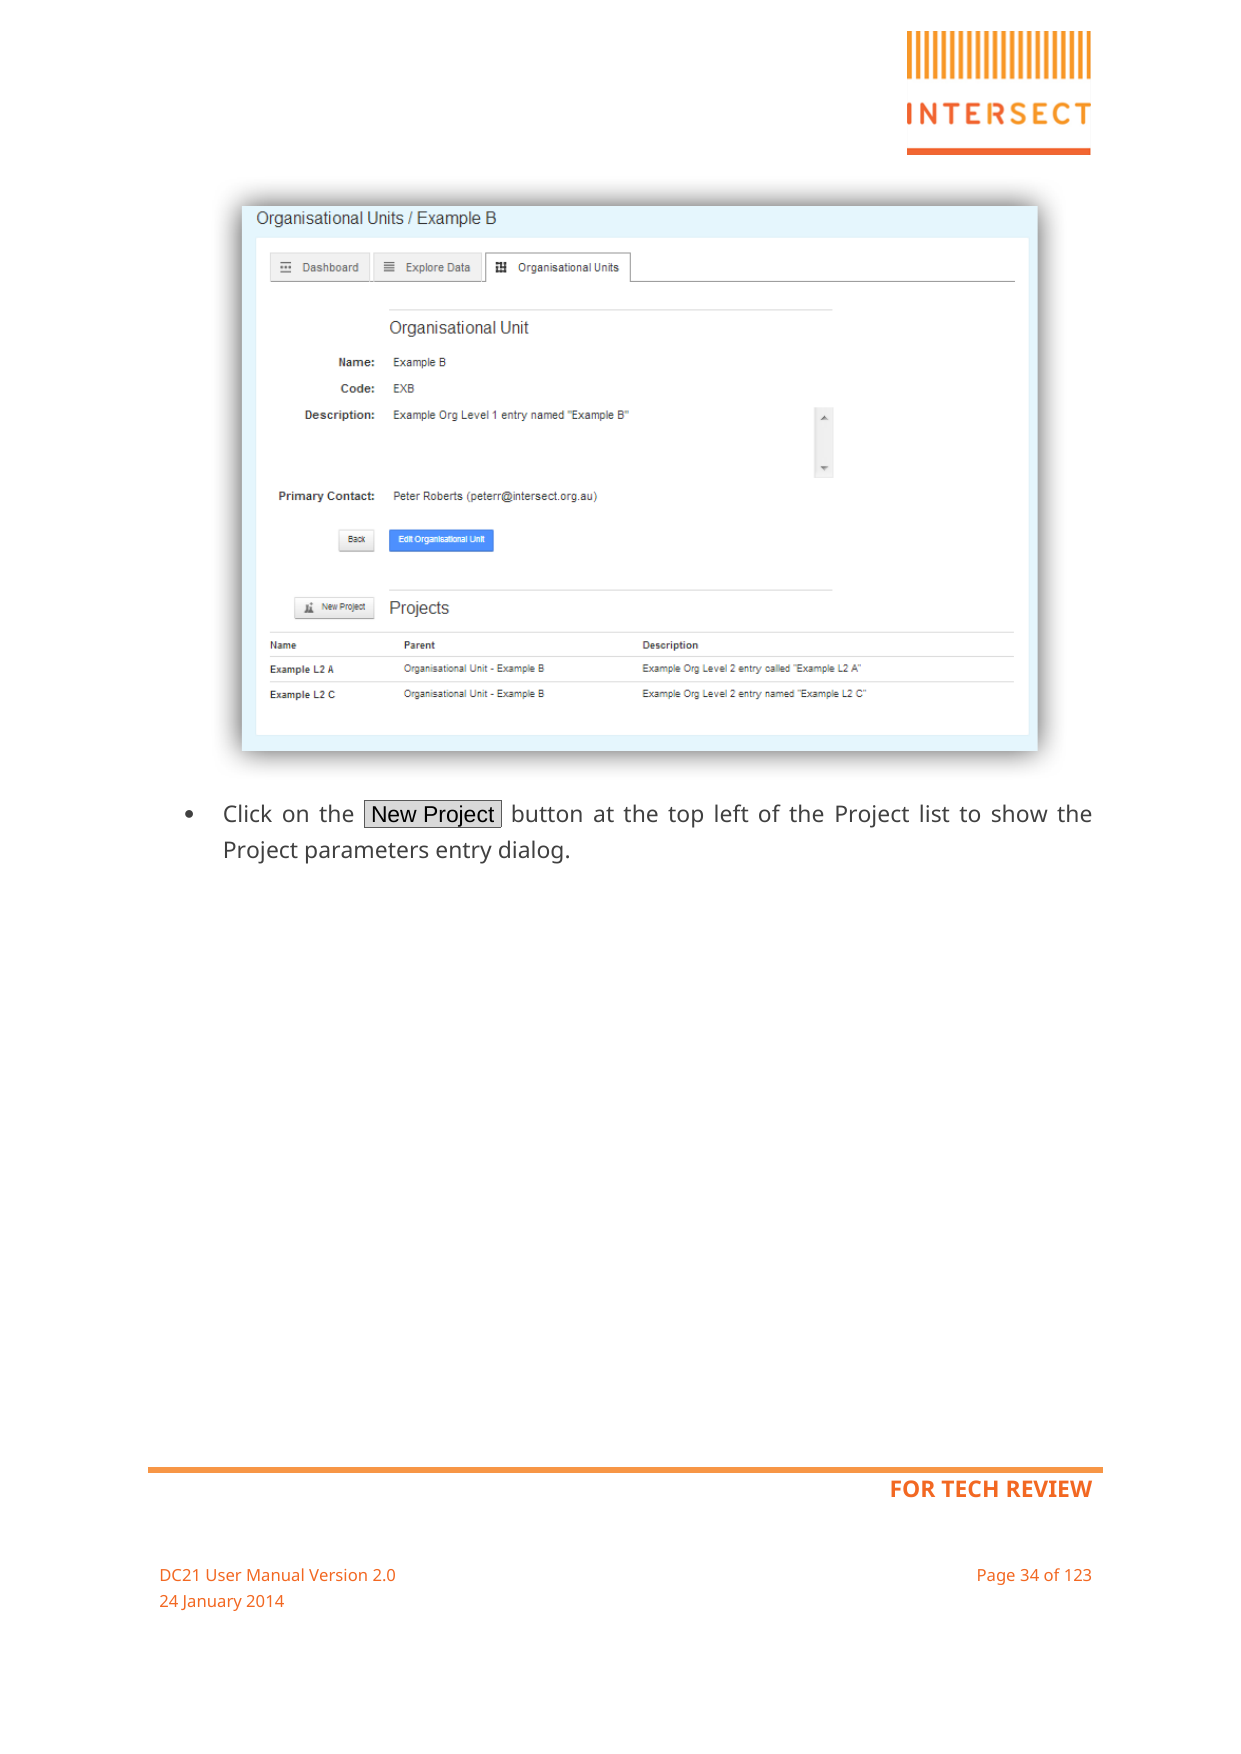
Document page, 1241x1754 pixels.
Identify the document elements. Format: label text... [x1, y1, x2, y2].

list Click on the New Project button at the top left of the Project list to show the Project parameters entry dialog. [185, 798, 1092, 865]
picture [905, 29, 1093, 157]
picture [241, 206, 1038, 751]
